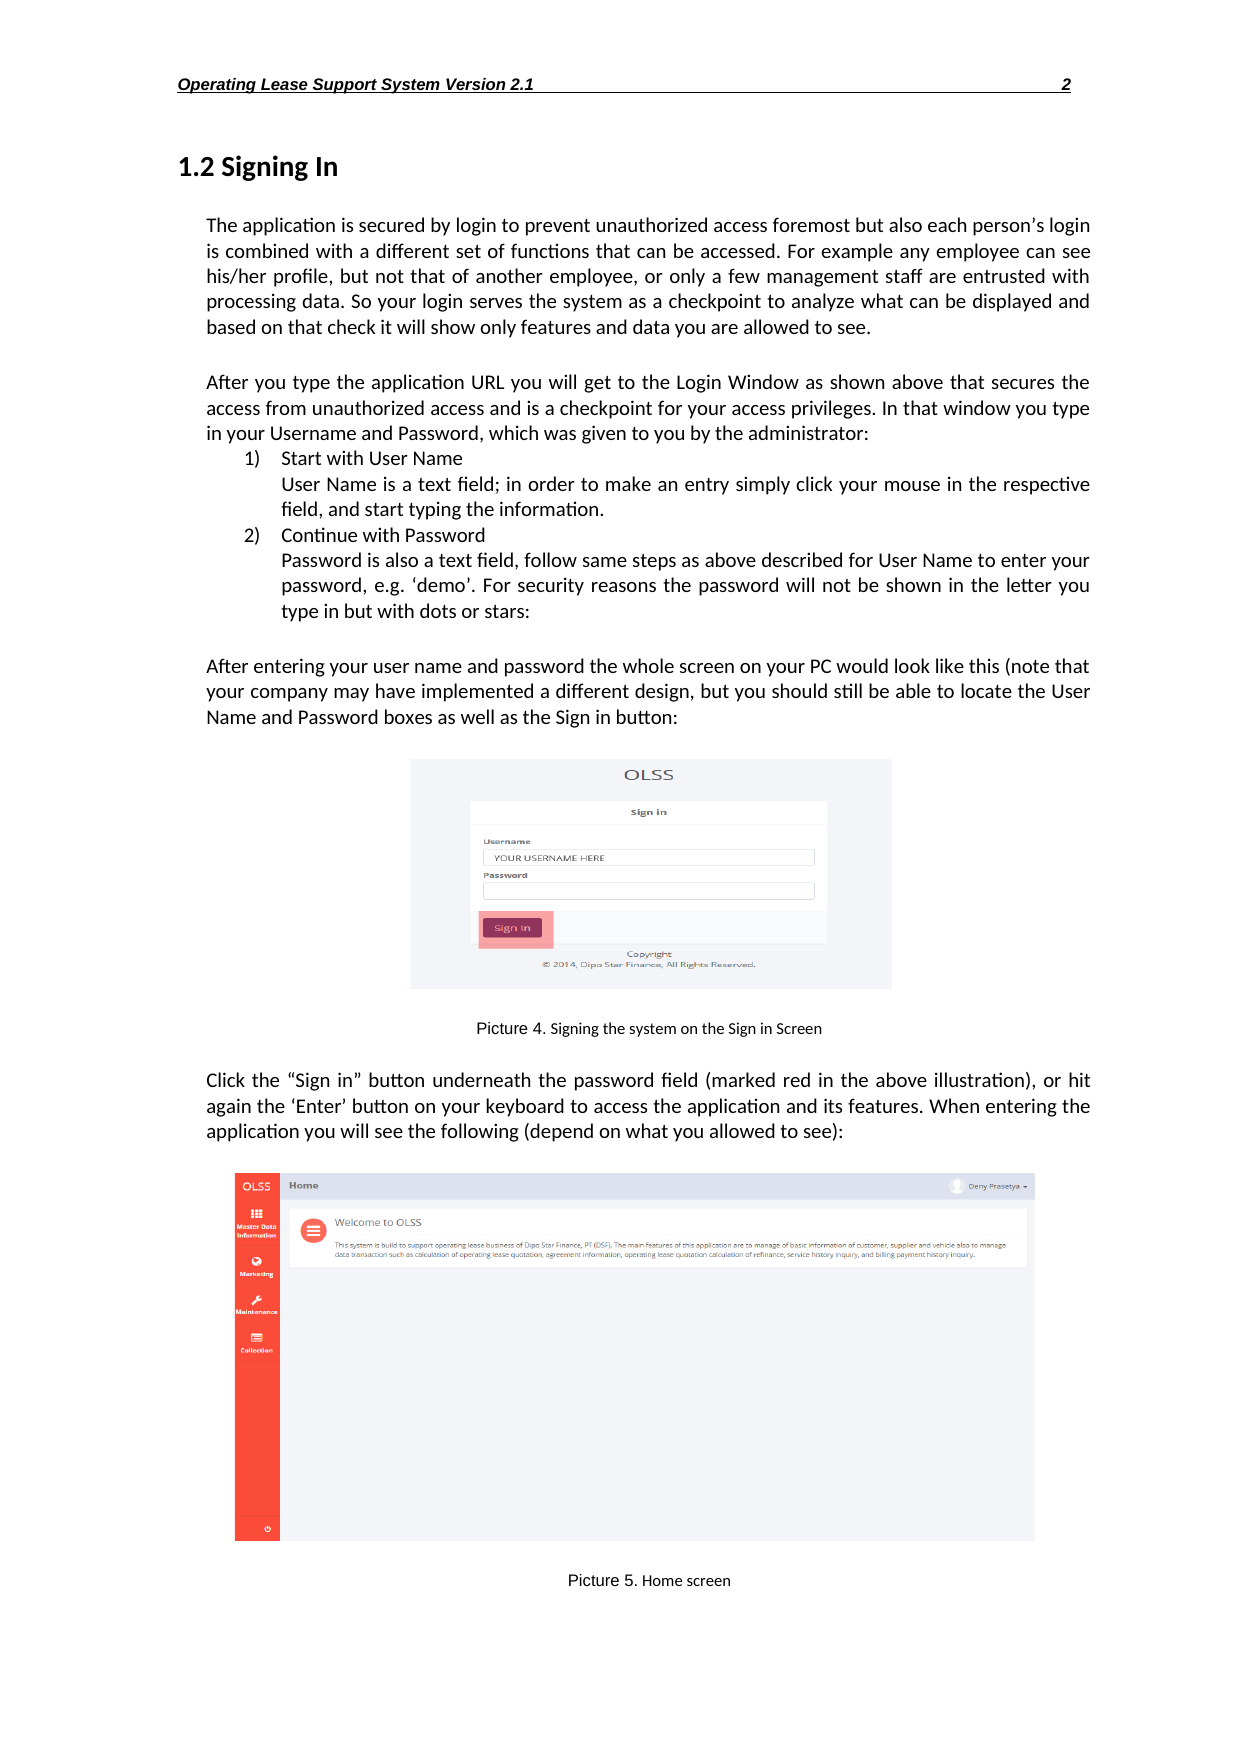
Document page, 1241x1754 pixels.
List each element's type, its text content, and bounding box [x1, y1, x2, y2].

picture [234, 1173, 1035, 1541]
text After entering your user name and password the whole screen on your PC would look like this (note that your company may have implemented a different design, but you should still be able to locate the User Name and Password boxes as well as the Sign in button: [206, 653, 1092, 729]
subtitle 1.2 Signing In [177, 148, 1092, 183]
list Continue with Password [243, 522, 1092, 547]
list Start with User Name [243, 446, 1092, 471]
text Password is also a text field, follow same steps as above described for User Name to enter your password, e.g. ‘demo’. For security reasons the password will not be shown in the letter you type in but with dots or stars: [281, 547, 1092, 623]
text User Name is a text field; in order to make an entry simply click your mouse in the respective field, and start typing the information. [281, 471, 1092, 522]
list Home screen [206, 1570, 1092, 1590]
text Click the “Sign in” button underneath the password field (marked red in the above illustration), or hit again the ‘Enter’ button on your keyboard to access the application and its features. When entering the application you will see the following (depend on what you allowed to see): [206, 1068, 1092, 1144]
text After you type the application URL you will get to the Login Window as shown above that secures the access from unauthorized access and is a checkpoint for your access privileges. In that window you type in your Username and Password, which was given to you by the administrator: [206, 369, 1092, 446]
list Signing the system on the Sign in Screen [206, 1018, 1092, 1038]
text The application is secured by login to prevent unauthorized access foremost but also each person’s login is combined with a different set of functions that can be accessed. For example any employee can see his/her profile, but not that of another employee, or only a few management staff are entrusted with processing data. So your login serves the system as a checkpoint to analyze what can be displayed and based on that check it will show only features and data you are allowed to see. [206, 212, 1092, 339]
picture [410, 759, 892, 989]
